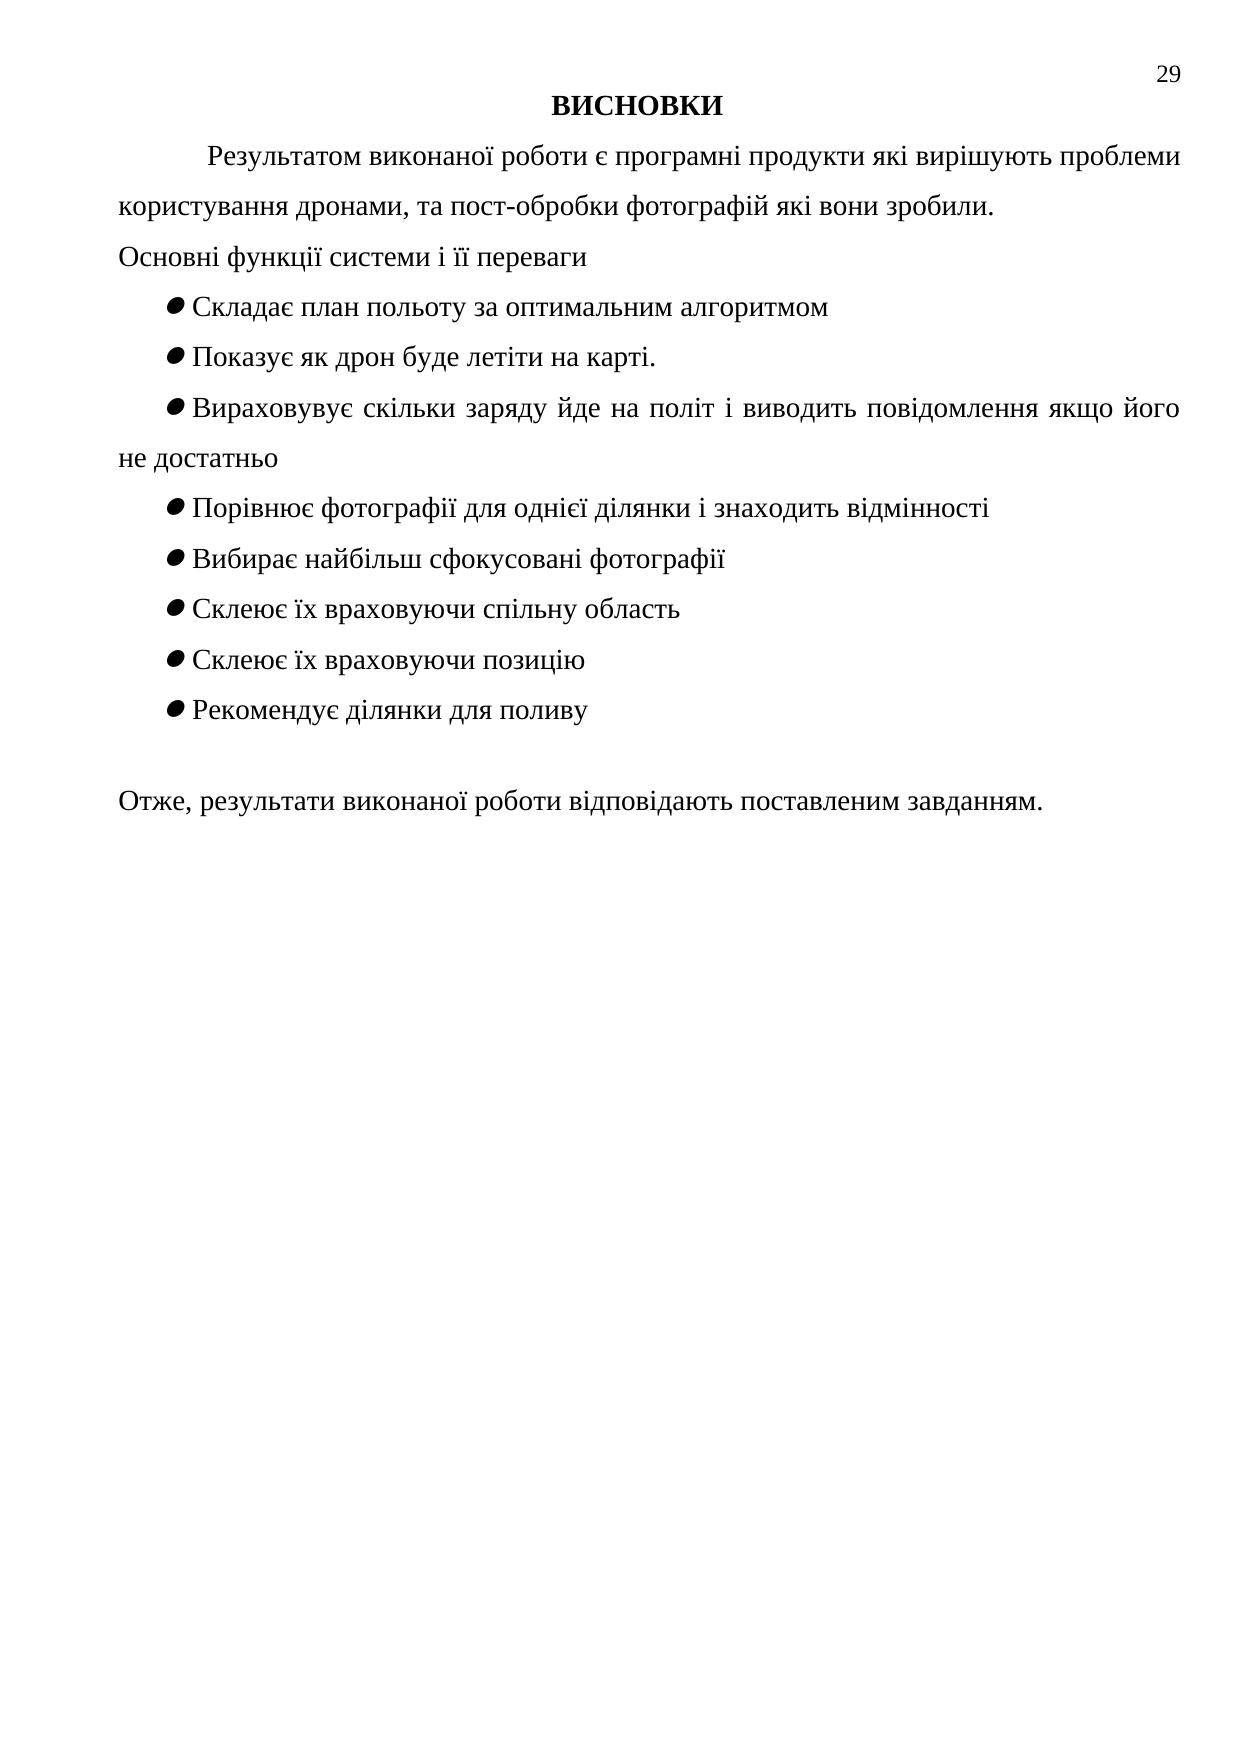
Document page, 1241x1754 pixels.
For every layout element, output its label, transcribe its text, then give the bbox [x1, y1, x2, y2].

list Вибирає найбільш сфокусовані фотографії [118, 541, 1181, 575]
list Вираховувує скільки заряду йде на політ і виводить повідомлення якщо його не достатньо [118, 390, 1181, 474]
text ВИСНОВКИ [118, 88, 1181, 121]
list Порівнює фотографії для однієї ділянки і знаходить відмінності [118, 491, 1181, 524]
text Отже, результати виконаної роботи відповідають поставленим завданням. [118, 783, 1181, 817]
list Складає план польоту за оптимальним алгоритмом [118, 289, 1181, 323]
list Показує як дрон буде летіти на карті. [118, 339, 1181, 373]
text Результатом виконаної роботи є програмні продукти які вирішують проблеми користування дронами, та пост-обробки фотографій які вони зробили. Основні функції системи і її переваги [118, 138, 1181, 272]
list Рекомендує ділянки для поливу [118, 692, 1181, 769]
list Склеює їх враховуючи спільну область [118, 591, 1181, 625]
list Склеює їх враховуючи позицію [118, 642, 1181, 676]
